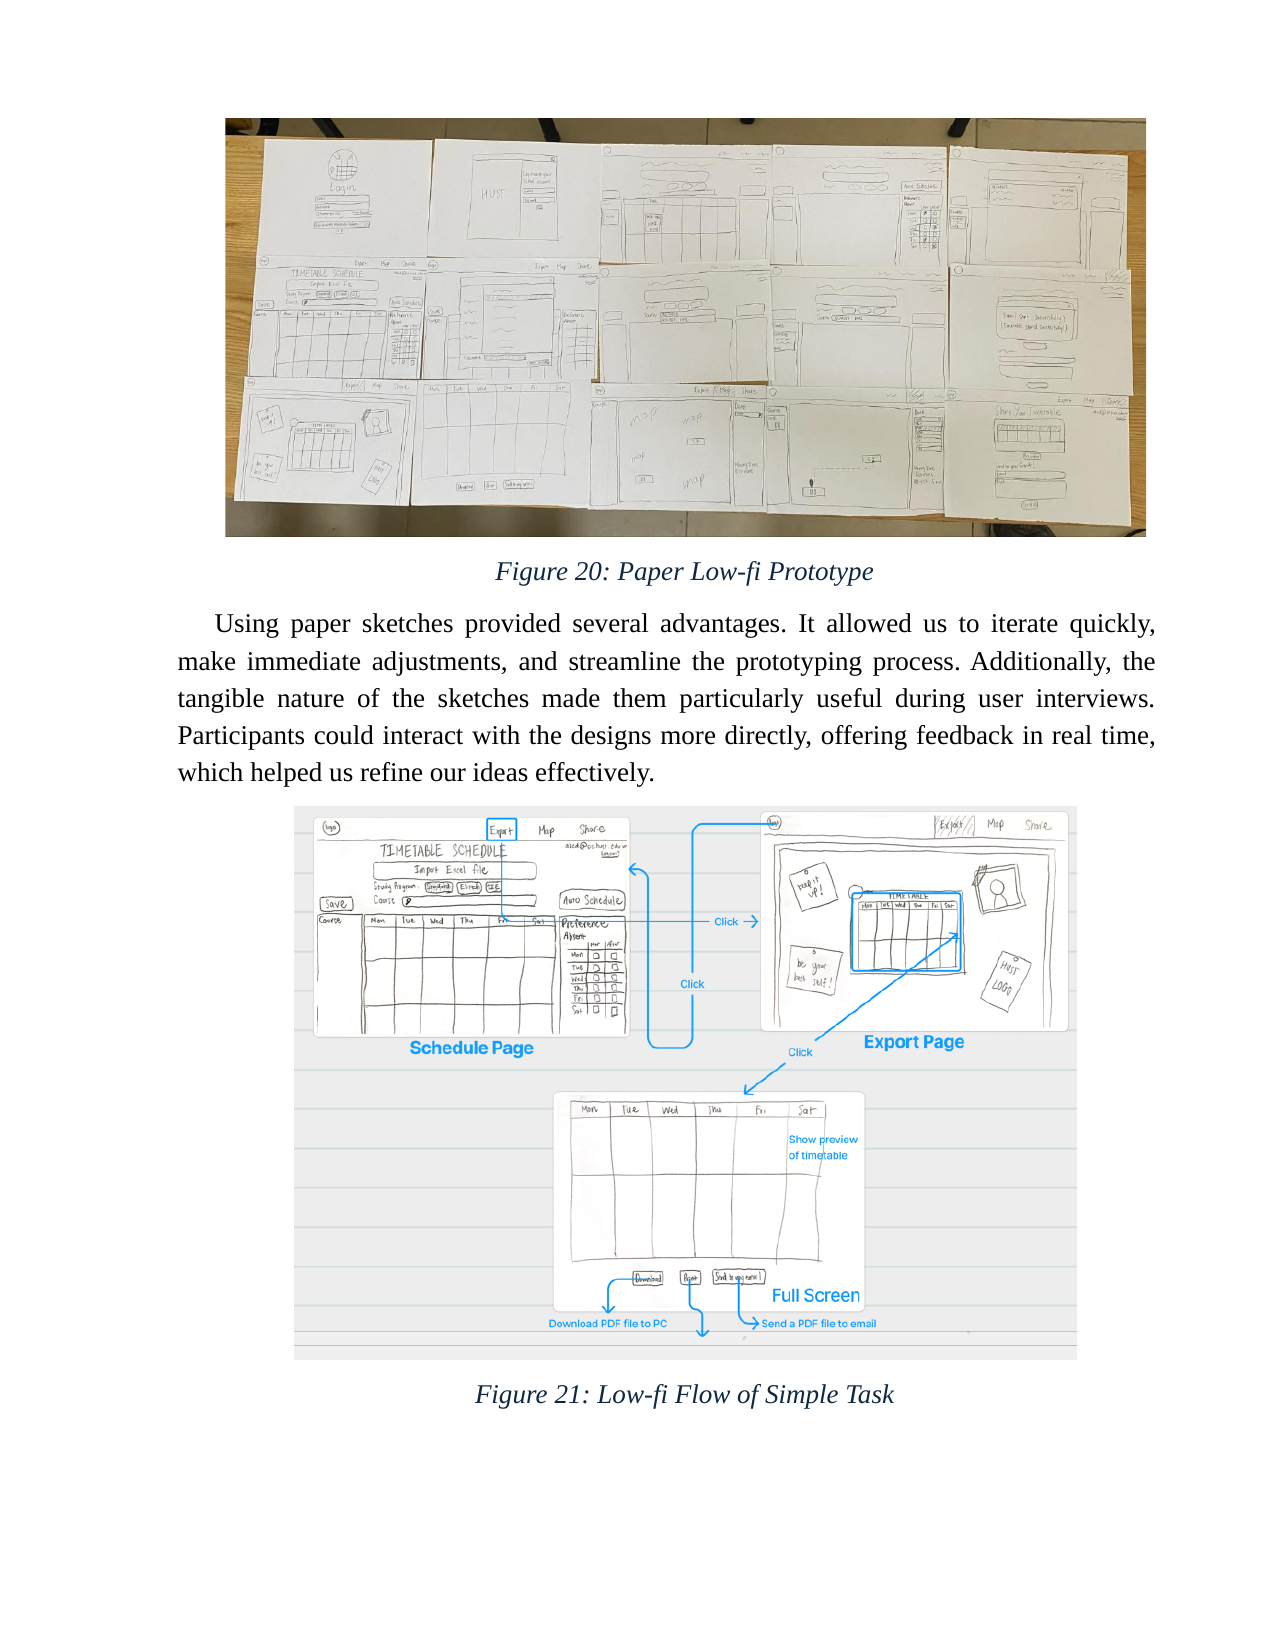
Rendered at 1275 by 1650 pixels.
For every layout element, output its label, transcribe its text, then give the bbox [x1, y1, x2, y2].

picture [294, 806, 1078, 1360]
text Figure 20: Paper Low-fi Prototype [177, 555, 1157, 586]
text Using paper sketches provided several advantages. It allowed us to iterate quickly, make immediate adjustments, and streamline the prototyping process. Additionally, the tangible nature of the sketches made them particularly useful during user interviews. Participants could interact with the designs more directly, offering feedback in real time, which helped us refine our ideas effectively. [177, 607, 1157, 788]
text Figure 21: Low-fi Flow of Simple Task [177, 1378, 1157, 1409]
picture [225, 118, 1147, 537]
